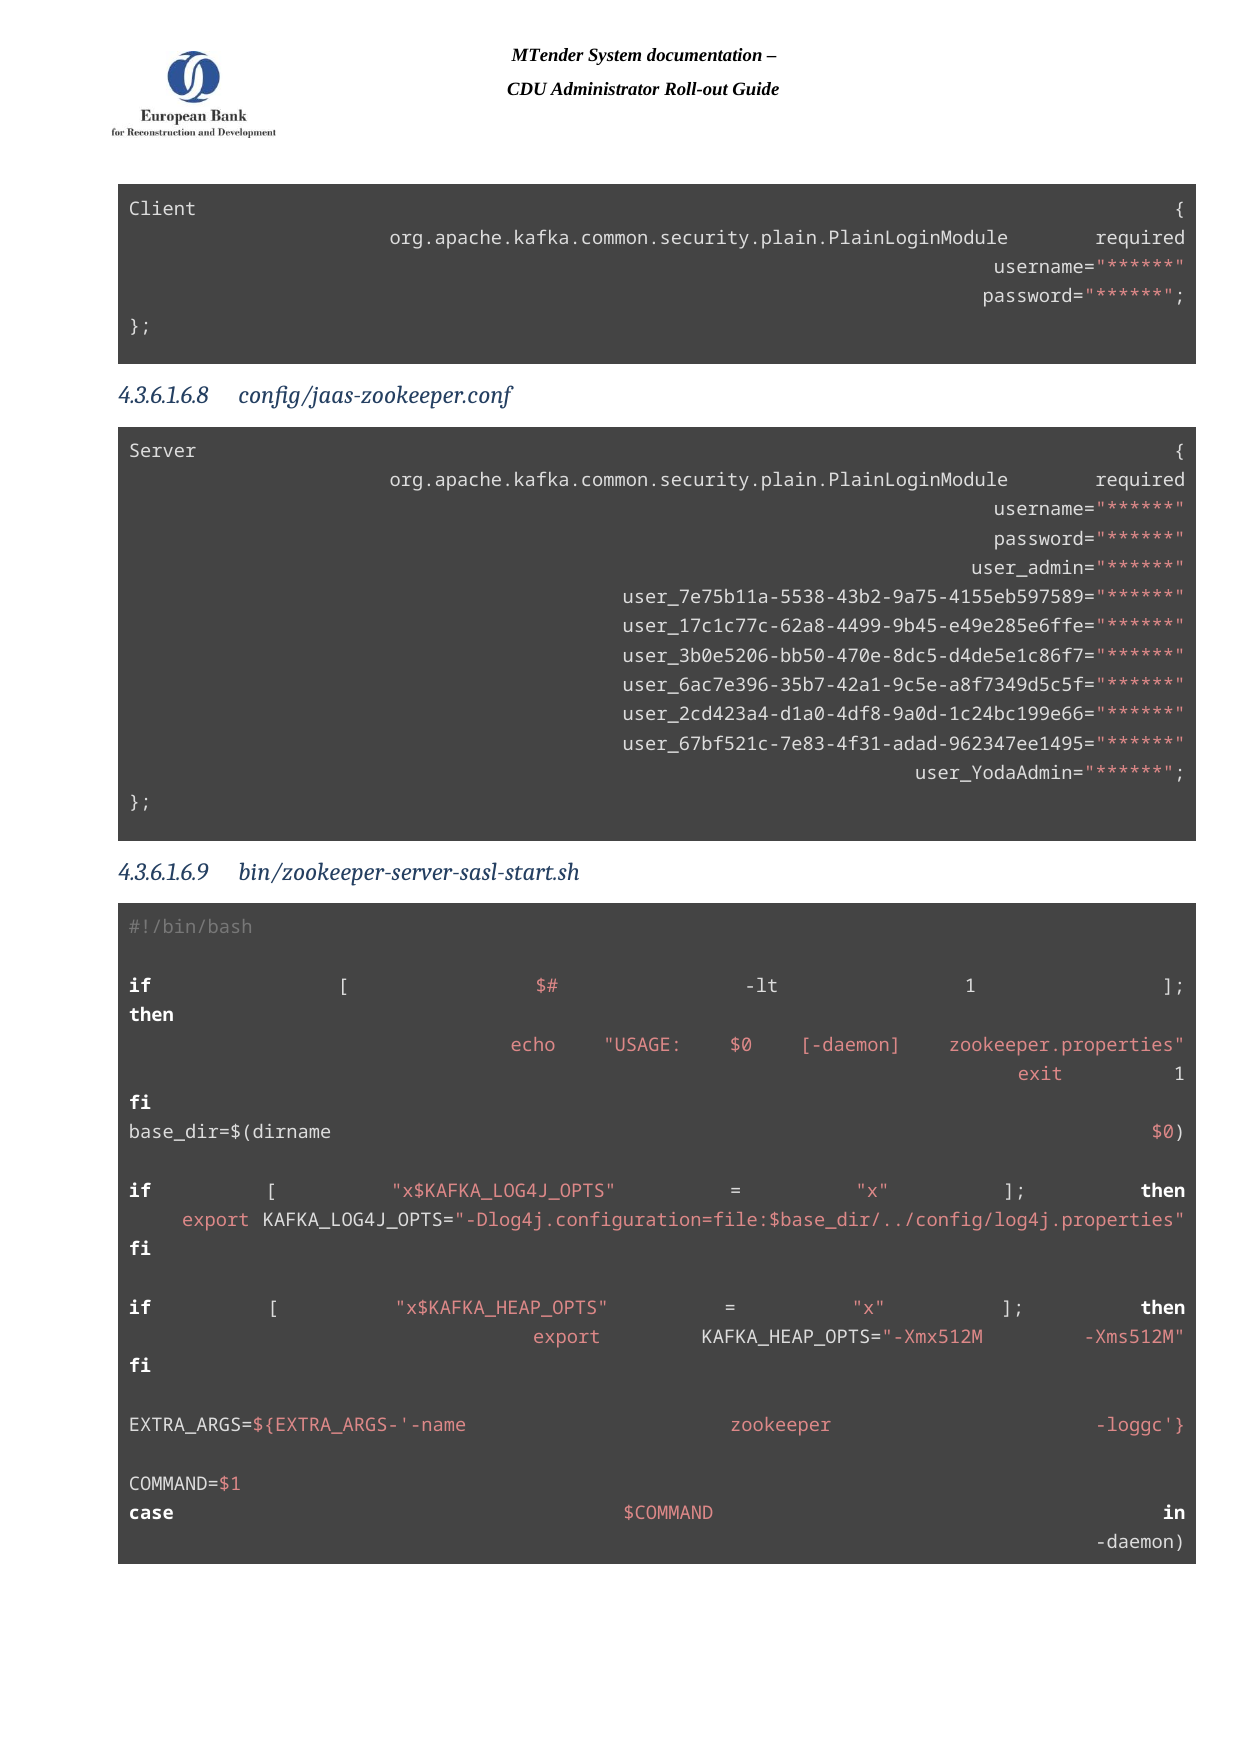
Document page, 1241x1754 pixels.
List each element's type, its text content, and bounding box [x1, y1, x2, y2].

table_header Server { org.apache.kafka.common.security.plain.PlainLoginModule required username="******" password="******" user_admin="******" user_7e75b11a-5538-43b2-9a75-4155eb597589="******" user_17c1c77c-62a8-4499-9b45-e49e285e6ffe="******" user_3b0e5206-bb50-470e-8dc5-d4de5e1c86f7="******" user_6ac7e396-35b7-42a1-9c5e-a8f7349d5c5f="******" user_2cd423a4-d1a0-4df8-9a0d-1c24bc199e66="******" user_67bf521c-7e83-4f31-adad-962347ee1495="******" user_YodaAdmin="******"; }; [118, 427, 1196, 841]
subtitle config/jaas-zookeeper.conf [118, 381, 1092, 410]
subtitle bin/zookeeper-server-sasl-start.sh [118, 858, 1092, 887]
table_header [118, 903, 1196, 1564]
picture [111, 51, 276, 138]
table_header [118, 184, 1196, 364]
